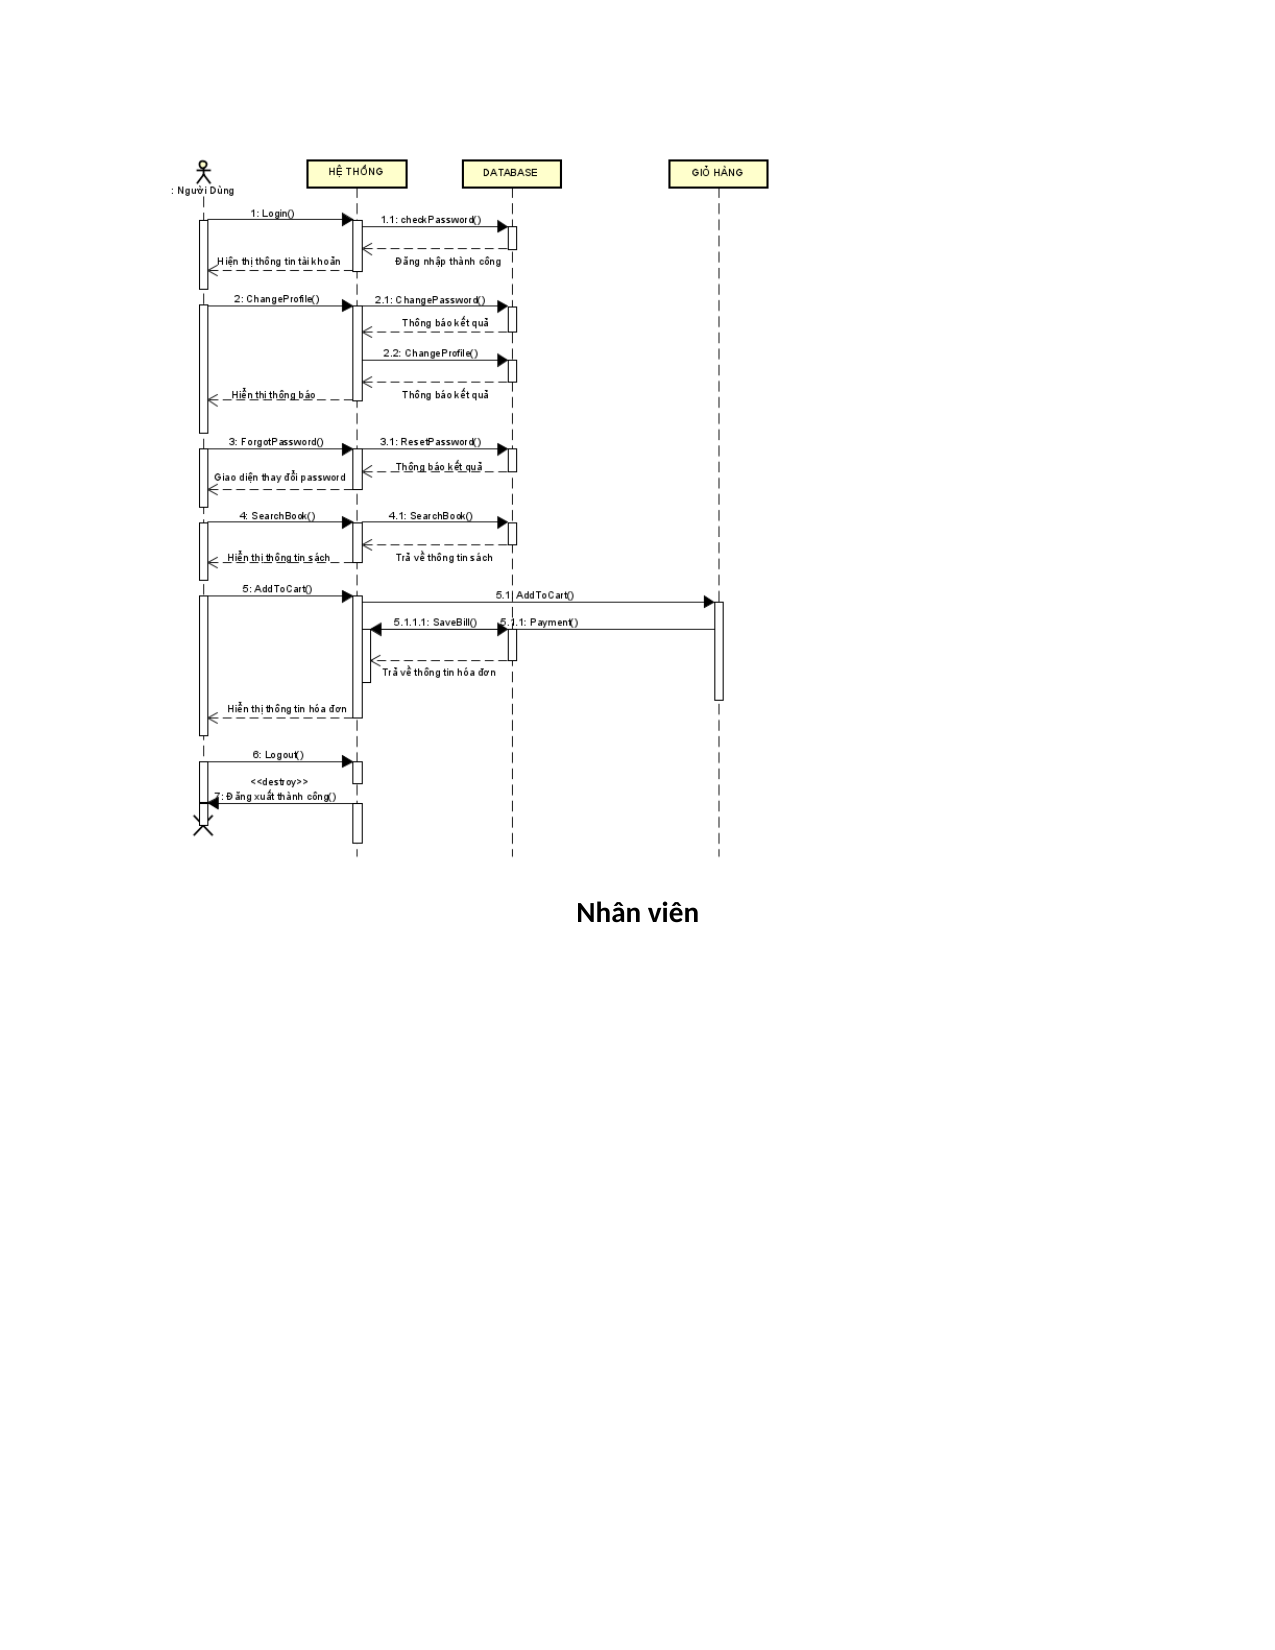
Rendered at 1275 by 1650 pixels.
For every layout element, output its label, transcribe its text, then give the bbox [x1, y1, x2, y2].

text Nhân viên [150, 894, 1125, 929]
